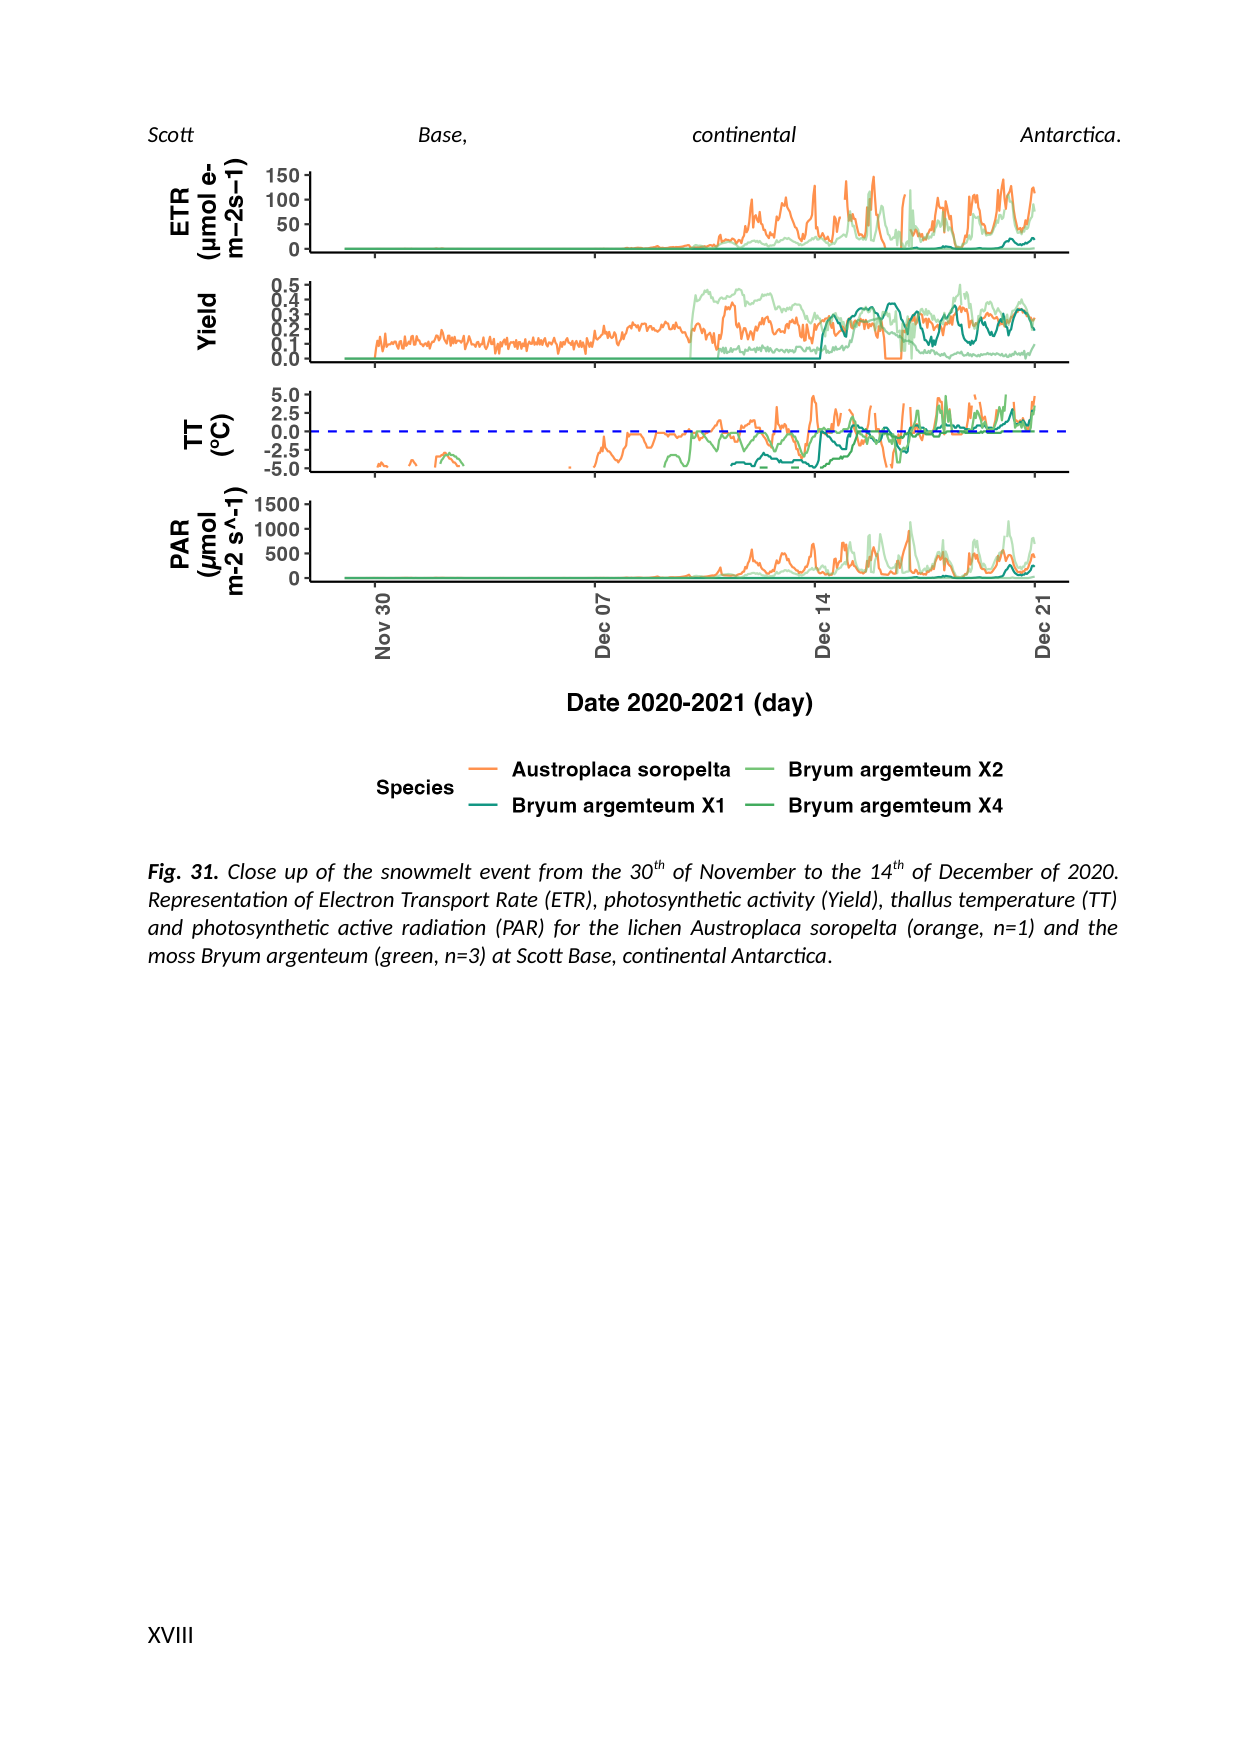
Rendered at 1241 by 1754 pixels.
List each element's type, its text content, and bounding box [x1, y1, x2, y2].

text Fig. 31. Close up of the snowmelt event from the 30th of November to the 14th of December of 2020. Representation of Electron Transport Rate (ETR), photosynthetic activity (Yield), thallus temperature (TT) and photosynthetic active radiation (PAR) for the lichen Austroplaca soropelta (orange, n=1) and the moss Bryum argenteum (green, n=3) at Scott Base, continental Antarctica. [148, 857, 1122, 969]
picture [147, 148, 1092, 857]
